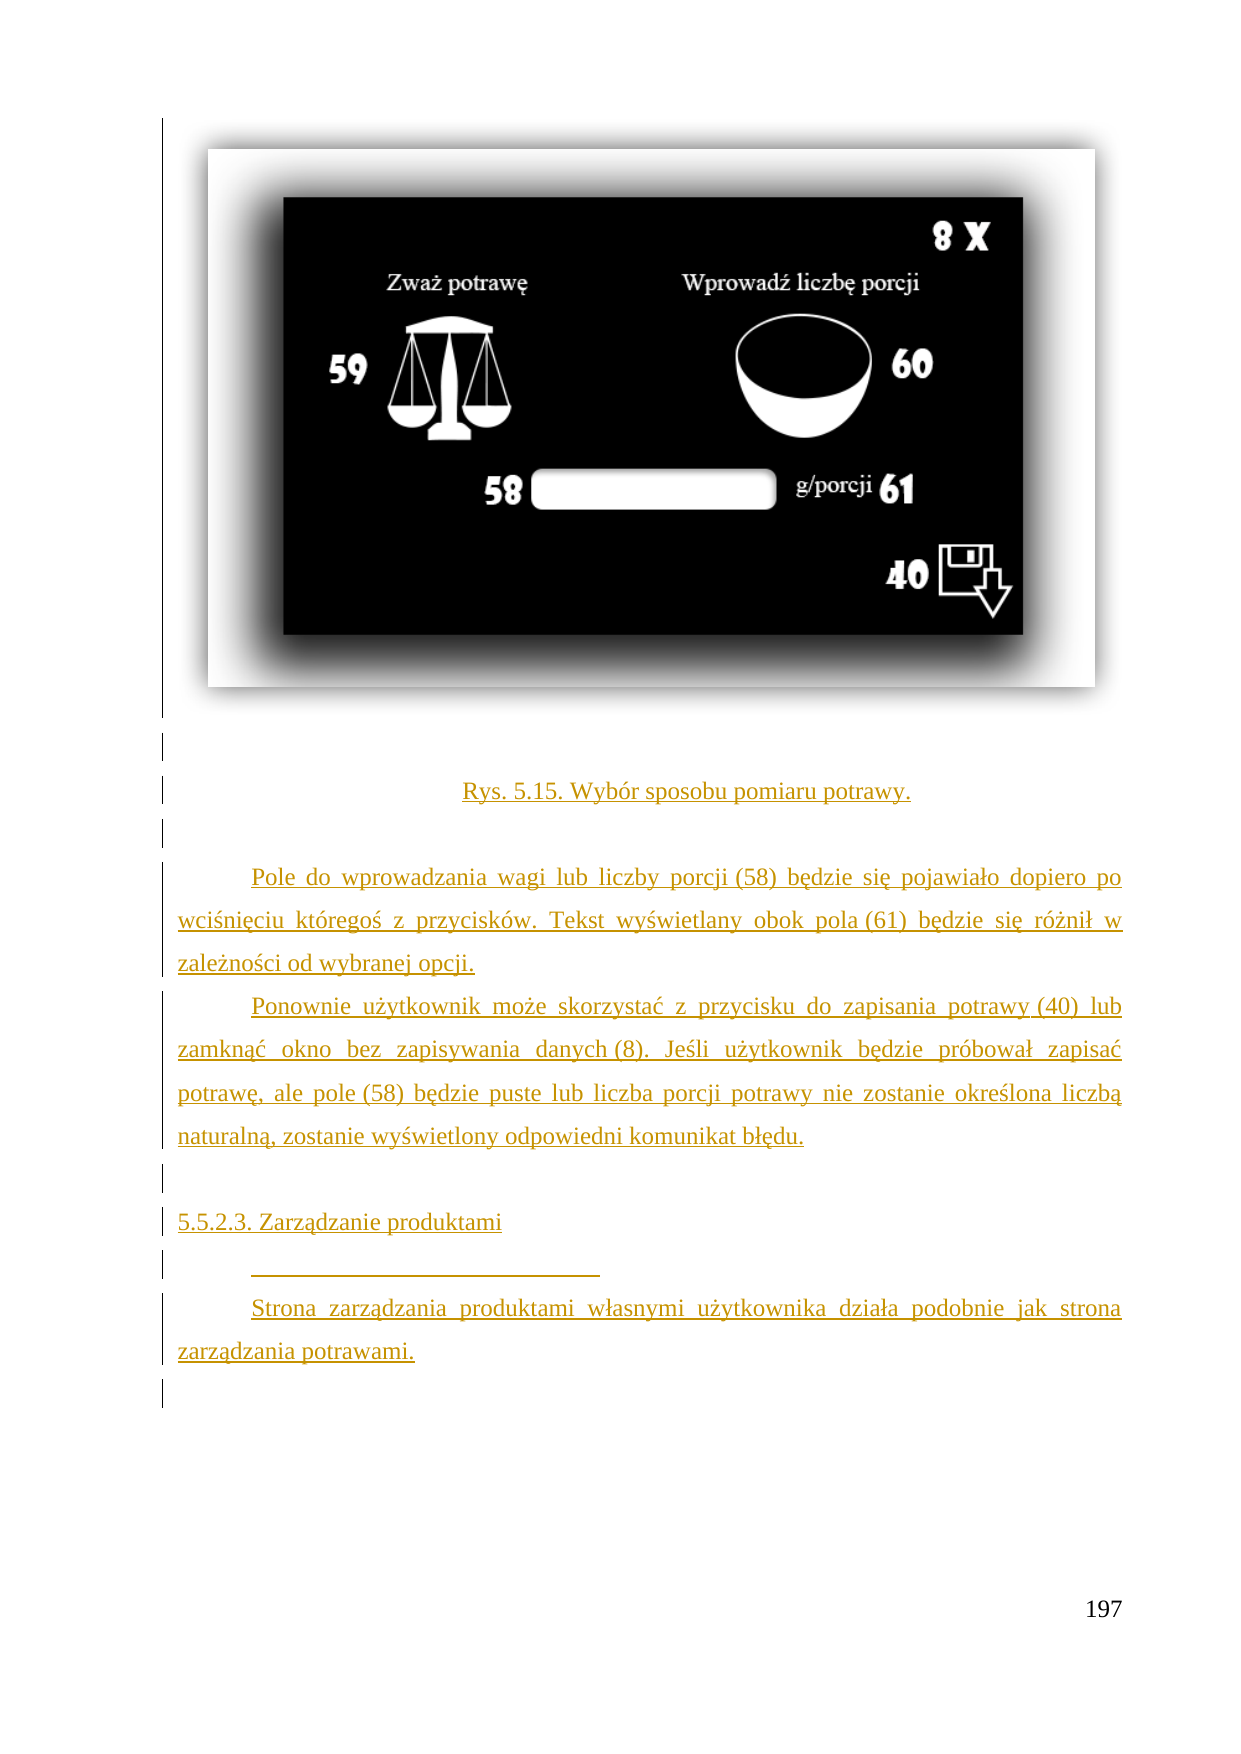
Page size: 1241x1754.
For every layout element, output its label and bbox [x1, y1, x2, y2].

picture [208, 149, 1095, 687]
